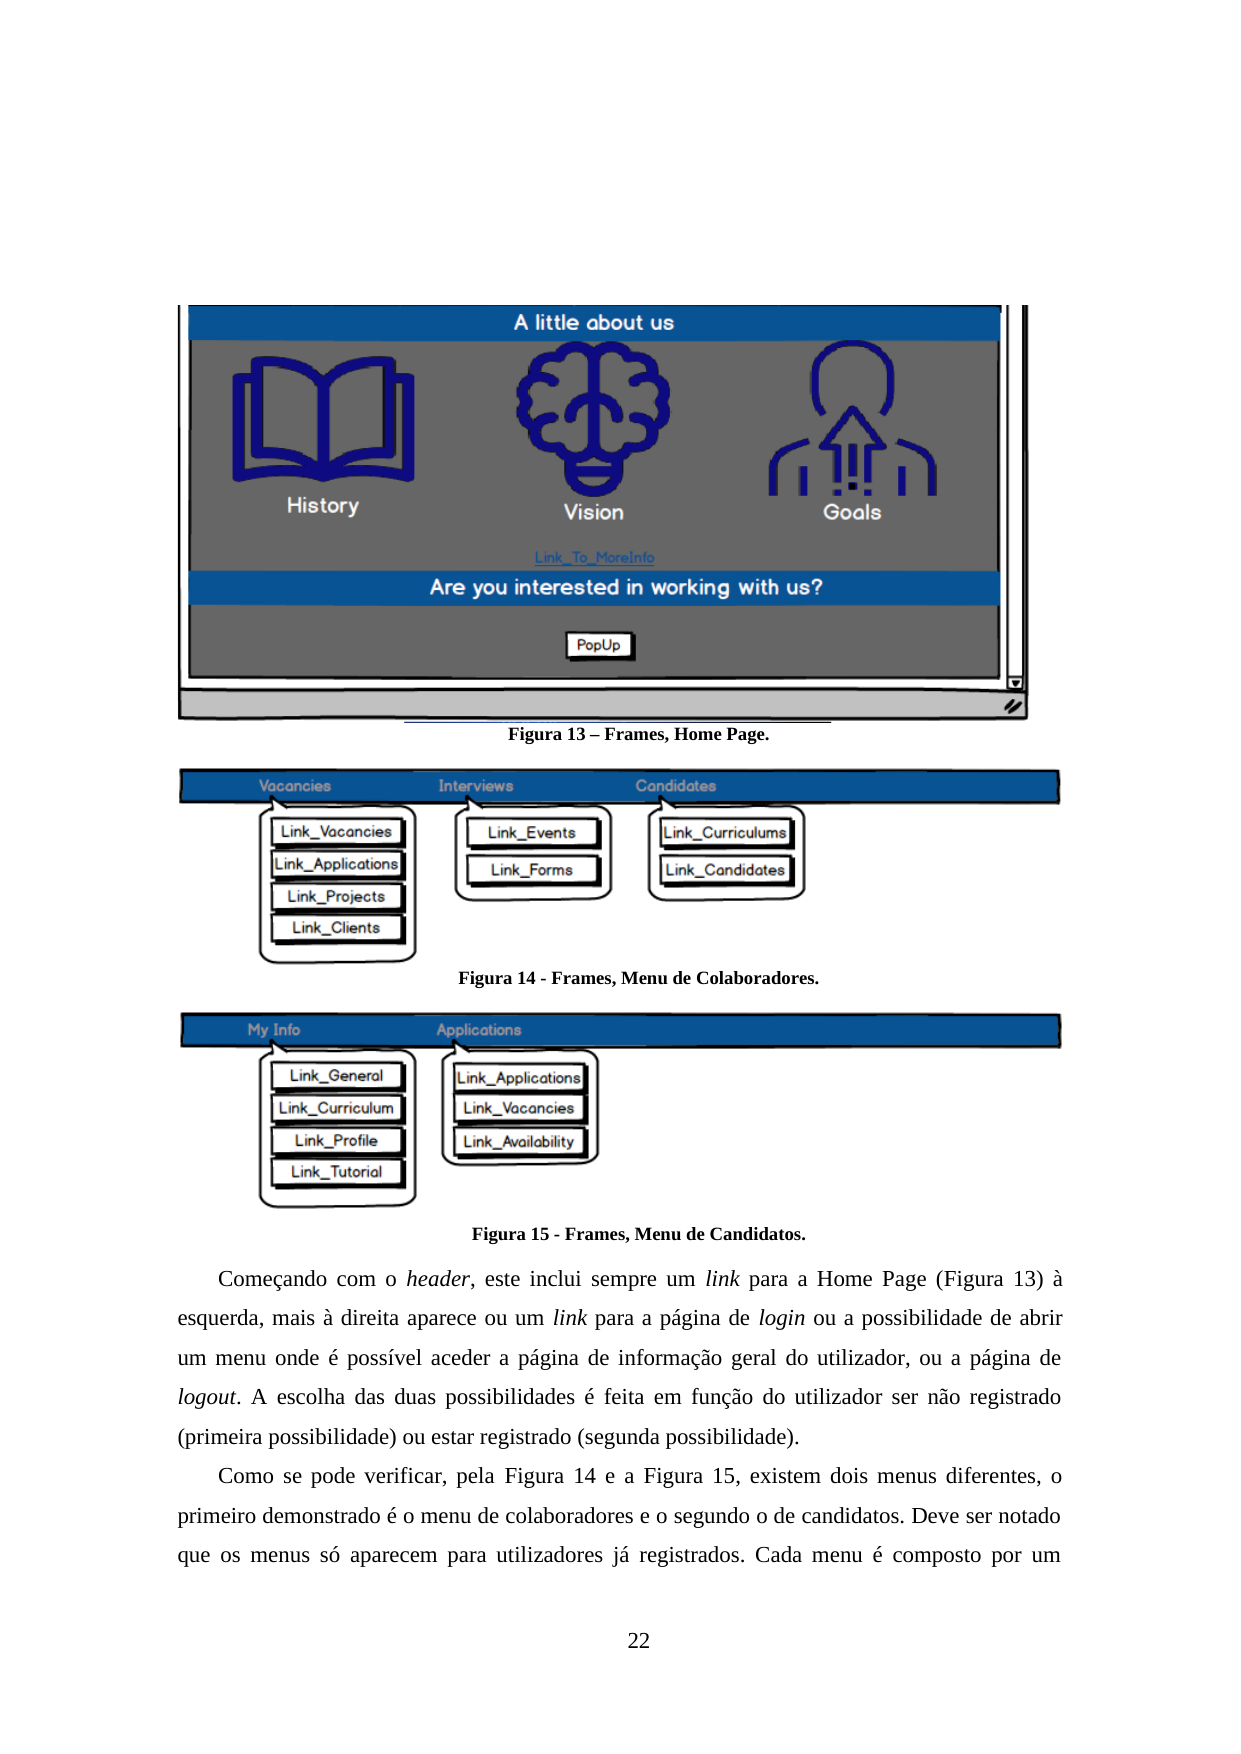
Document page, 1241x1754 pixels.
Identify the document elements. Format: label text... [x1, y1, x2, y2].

text Figura - Frames, Menu de Candidatos. [177, 1222, 1063, 1244]
text Figura – Frames, Home Page. [177, 723, 1063, 744]
text Começando com o header, este inclui sempre um link para a Home Page (Figura 13) à esquerda, mais à direita aparece ou um link para a página de login ou a possibilidade de abrir um menu onde é possível aceder a página de informação geral do utilizador, ou a página de logout. A escolha das duas possibilidades é feita em função do utilizador ser não registrado (primeira possibilidade) ou estar registrado (segunda possibilidade). [177, 1265, 1063, 1449]
picture [177, 305, 1063, 723]
picture [177, 765, 1064, 967]
picture [177, 1009, 1064, 1210]
text Figura - Frames, Menu de Colaboradores. [177, 967, 1063, 988]
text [177, 1462, 1063, 1567]
